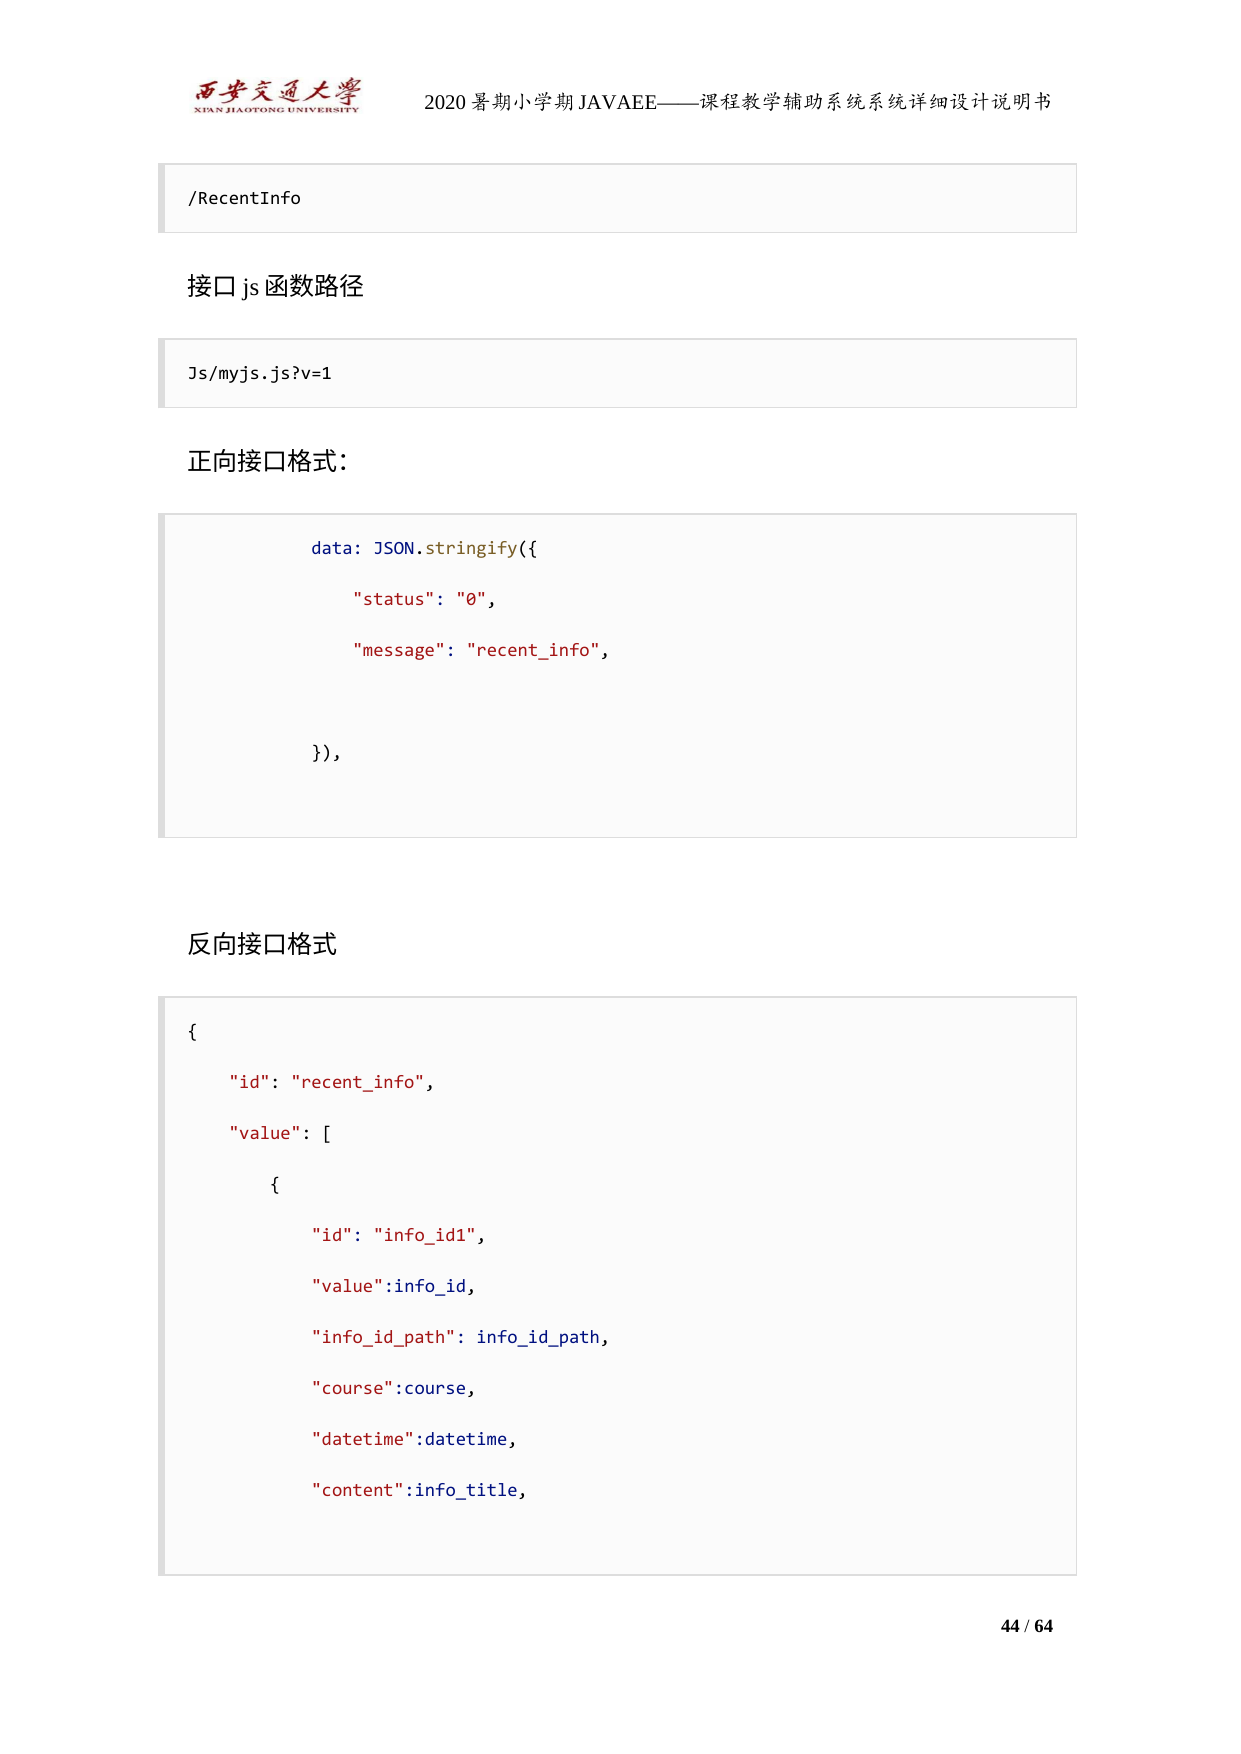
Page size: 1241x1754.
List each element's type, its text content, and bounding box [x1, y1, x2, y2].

text "status": "0", [165, 564, 1076, 615]
text 反向接口格式 [187, 908, 1053, 976]
text { [165, 1149, 1076, 1200]
text Js/myjs.js?v=1 [165, 340, 1076, 407]
text "id": "info_id1", [165, 1200, 1076, 1251]
text "datetime":datetime, [165, 1404, 1076, 1455]
text "id": "recent_info", [165, 1047, 1076, 1098]
text "info_id_path": info_id_path, [165, 1302, 1076, 1353]
text "course":course, [165, 1353, 1076, 1404]
text 接口js函数路径 [187, 250, 1053, 318]
text "value":info_id, [165, 1251, 1076, 1302]
text 正向接口格式： [187, 426, 1053, 493]
text "content":info_title, [165, 1455, 1076, 1506]
text }), [165, 717, 1076, 768]
text /RecentInfo [165, 165, 1076, 232]
text "message": "recent_info", [165, 615, 1076, 666]
text data: JSON.stringify({ [165, 515, 1076, 564]
picture [189, 77, 364, 114]
text "value": [ [165, 1098, 1076, 1149]
text { [165, 998, 1076, 1047]
